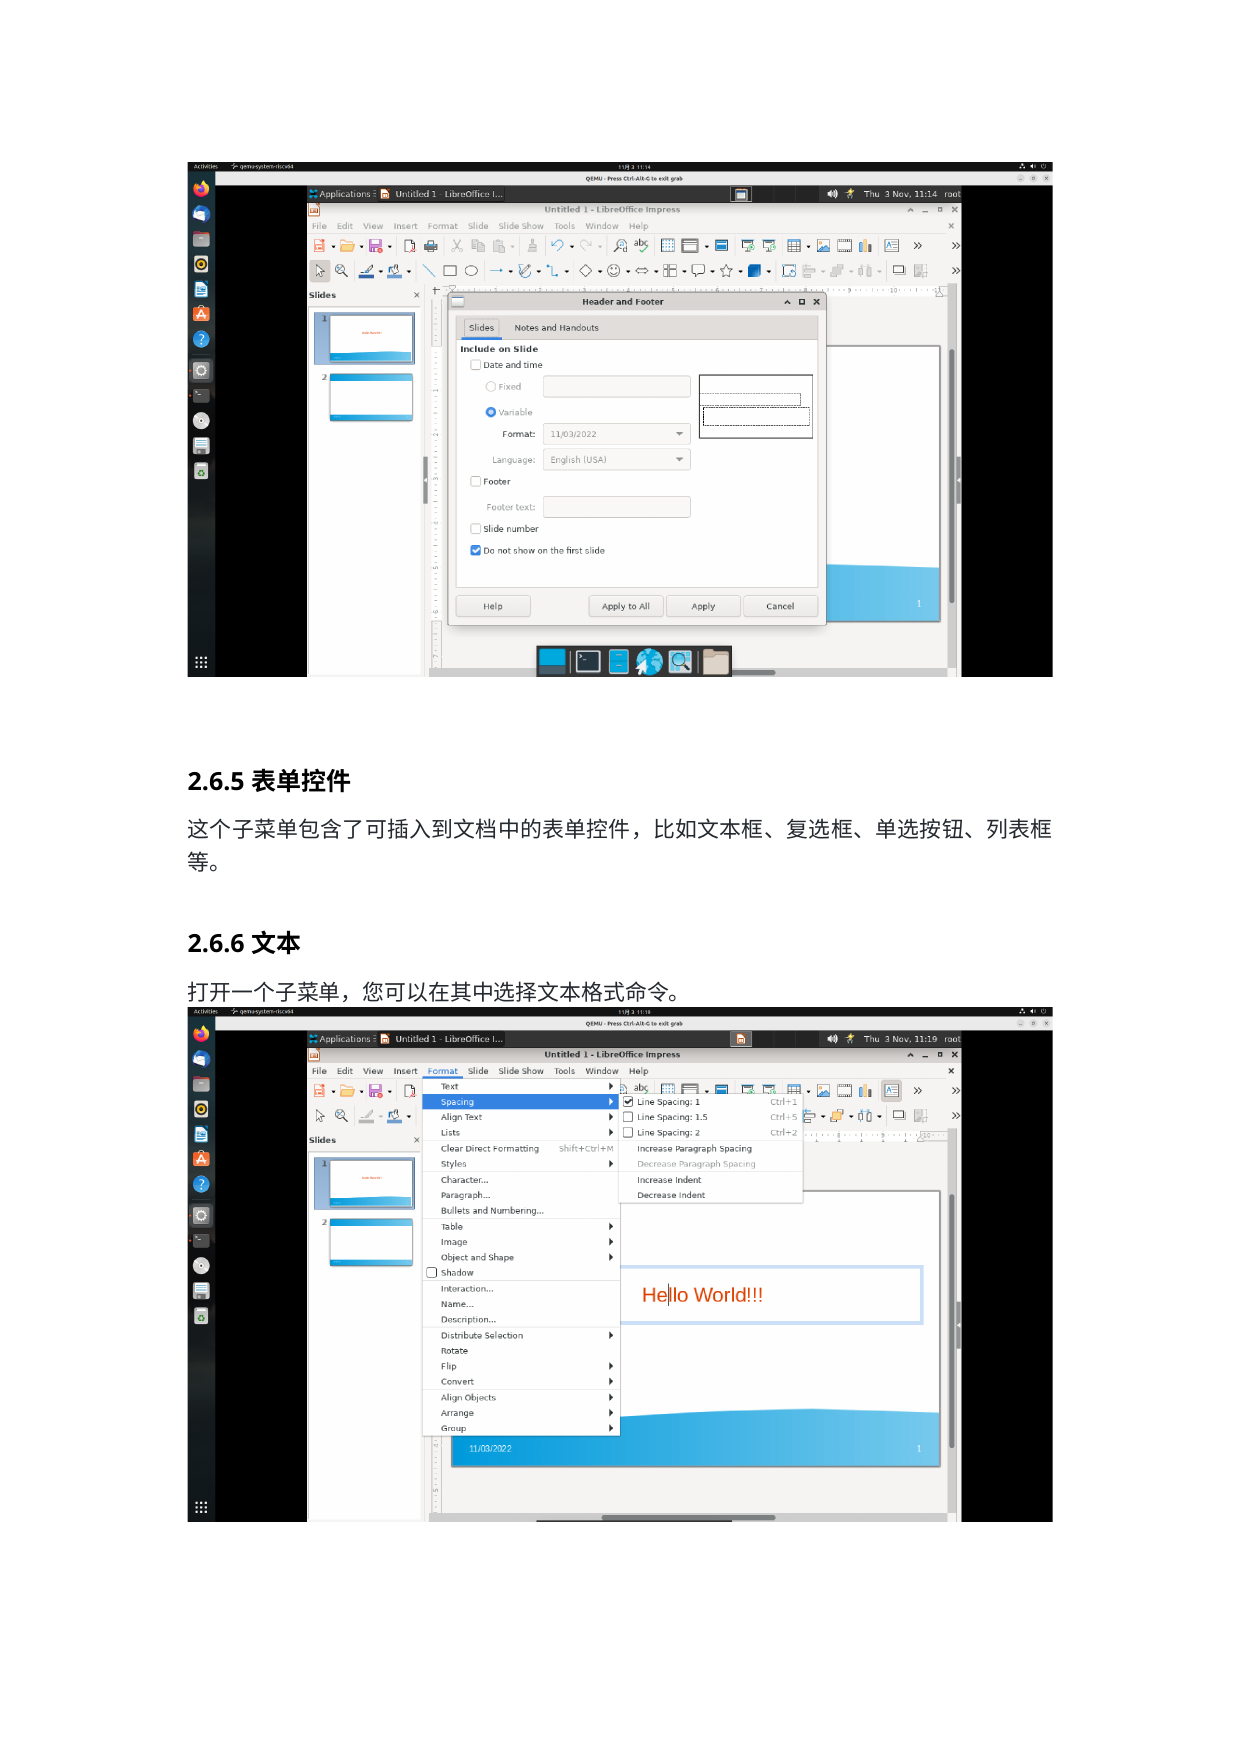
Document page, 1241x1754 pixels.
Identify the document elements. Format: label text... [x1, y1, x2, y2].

picture [187, 162, 1053, 677]
text 打开一个子菜单，您可以在其中选择文本格式命令。 [187, 974, 1053, 1007]
picture [187, 1007, 1053, 1522]
text 这个子菜单包含了可插入到文档中的表单控件，比如文本框、复选框、单选按钮、列表框等。 [187, 812, 1053, 877]
text 2.6.5 表单控件 [187, 747, 1053, 812]
text 2.6.6 文本 [187, 909, 1053, 974]
